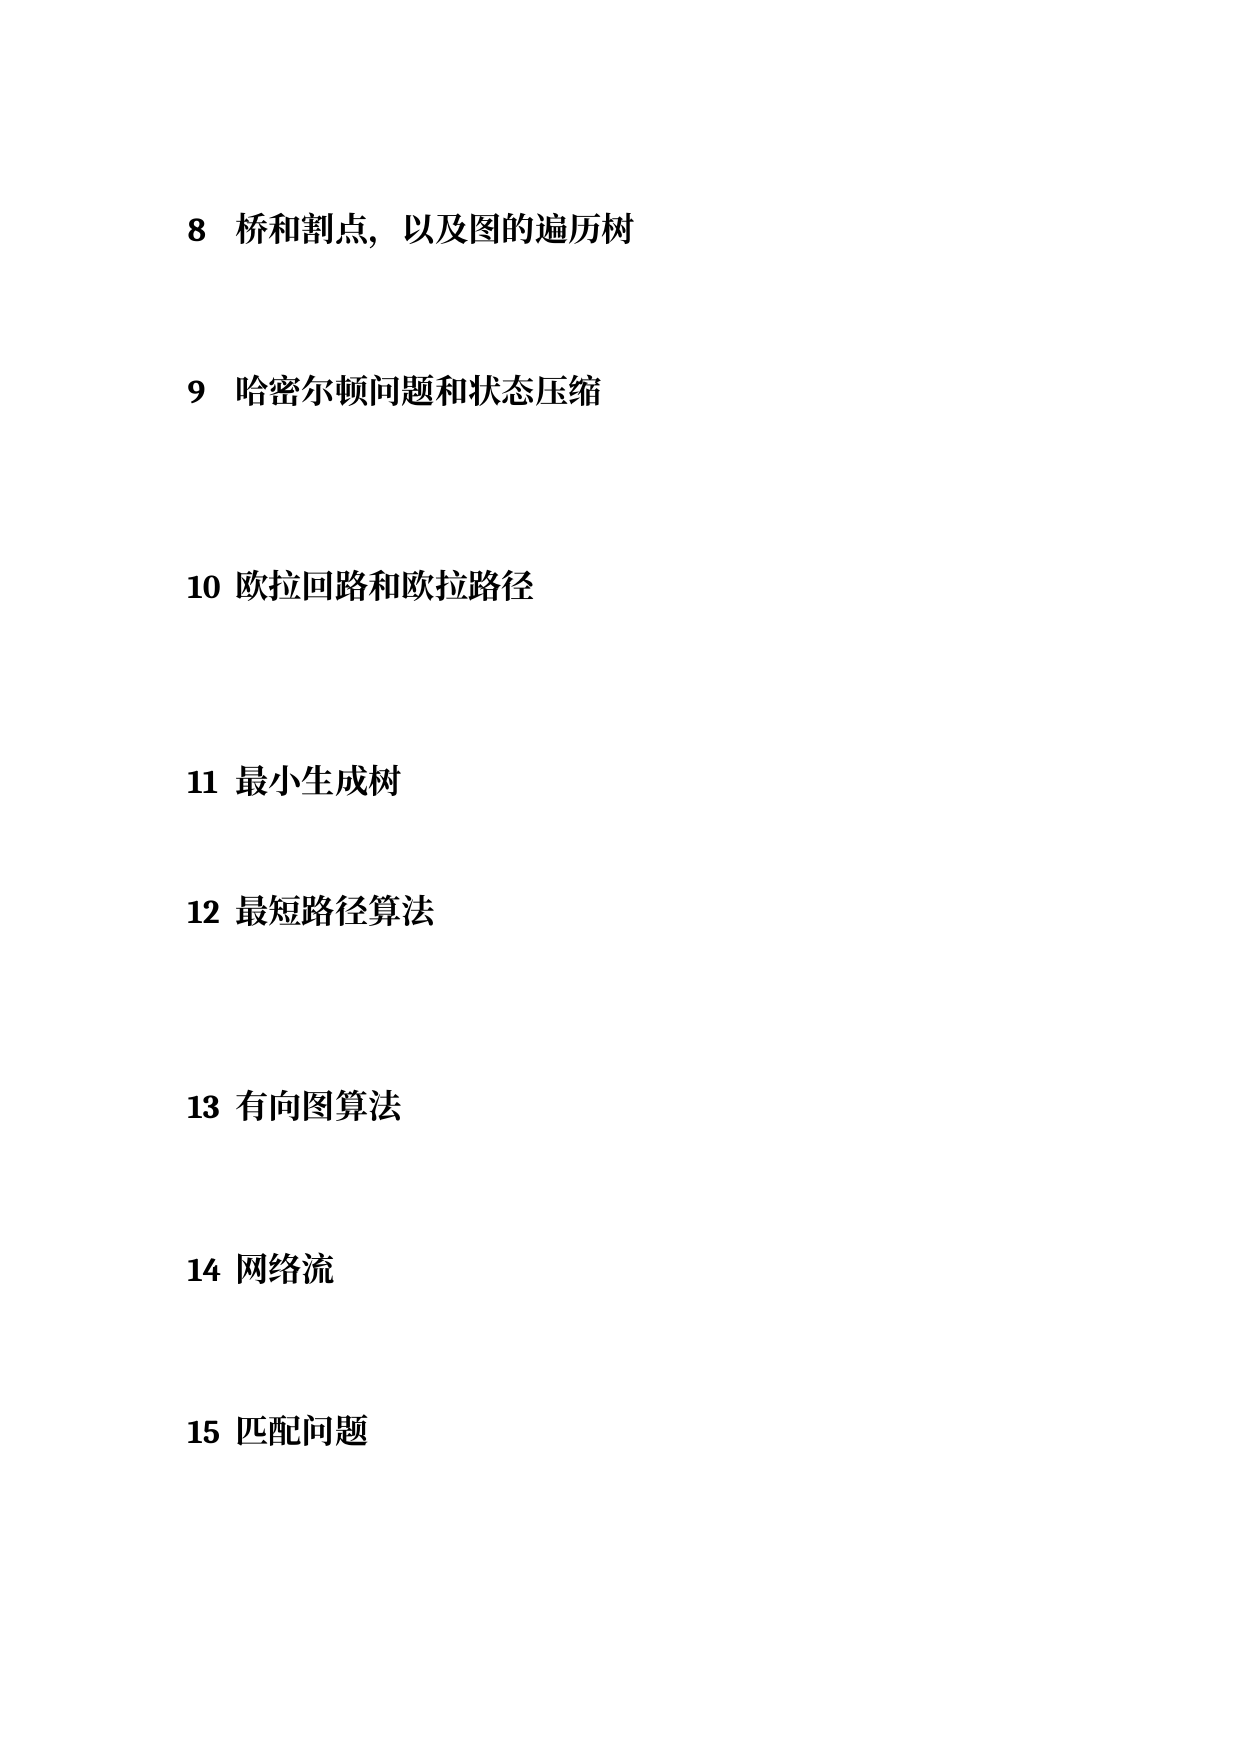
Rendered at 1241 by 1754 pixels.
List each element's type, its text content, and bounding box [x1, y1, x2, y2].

subtitle 欧拉回路和欧拉路径 [187, 552, 1053, 617]
subtitle 哈密尔顿问题和状态压缩 [187, 357, 1053, 422]
subtitle 有向图算法 [187, 1072, 1053, 1137]
subtitle 匹配问题 [187, 1397, 1053, 1462]
subtitle 网络流 [187, 1234, 1053, 1299]
subtitle 桥和割点，以及图的遍历树 [187, 194, 1053, 259]
subtitle 最短路径算法 [187, 877, 1053, 942]
subtitle 最小生成树 [187, 747, 1053, 812]
